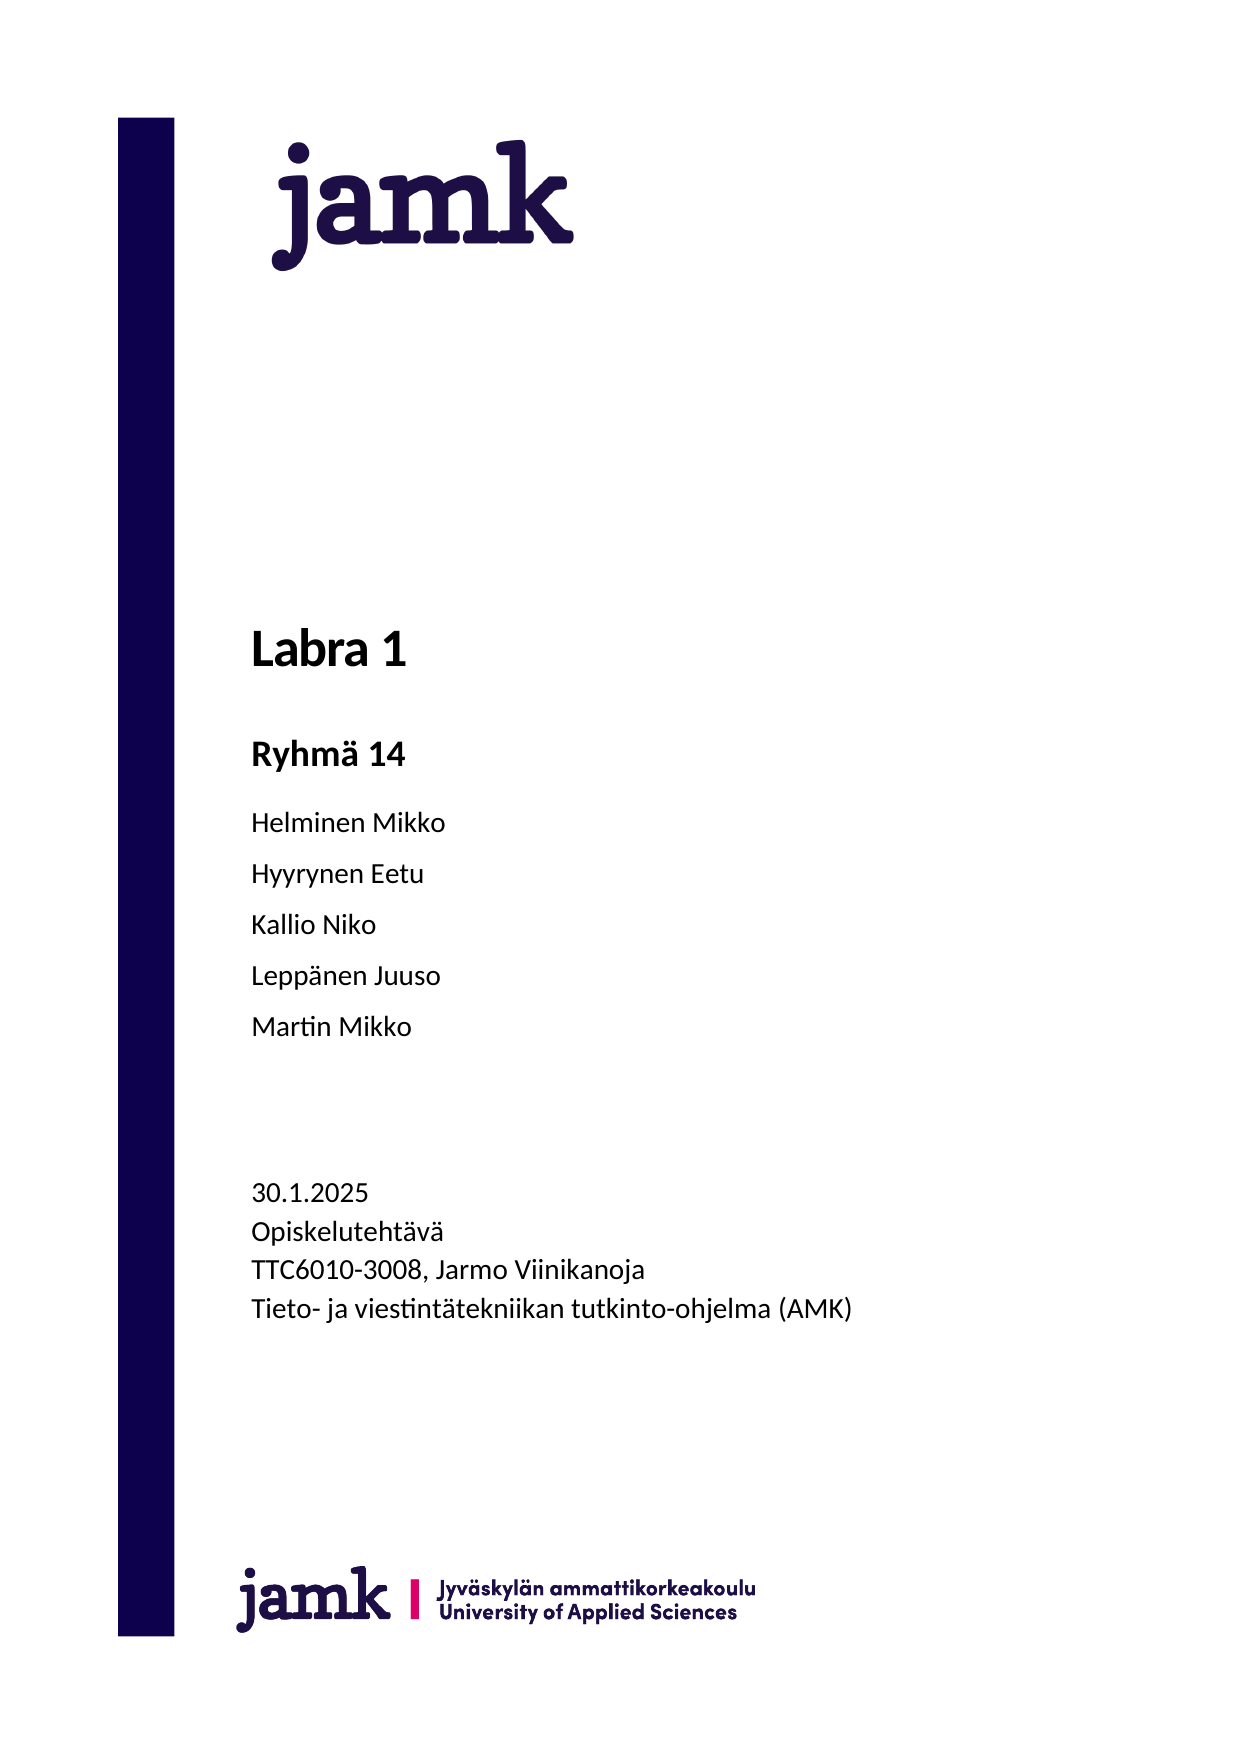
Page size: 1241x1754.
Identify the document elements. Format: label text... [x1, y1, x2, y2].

text Helminen Mikko [251, 804, 1122, 840]
picture [251, 117, 594, 289]
text Leppänen Juuso [251, 957, 1122, 993]
picture [236, 1566, 755, 1633]
text Ryhmä 14 [251, 730, 1122, 776]
text Hyyrynen Eetu [251, 855, 1122, 891]
text 30.1.2025 Opiskelutehtävä TTC6010-3008, Jarmo Viinikanoja Tieto- ja viestintätekniikan tutkinto-ohjelma (AMK) [251, 1059, 1122, 1325]
title Labra 1 [251, 614, 1122, 680]
text Kallio Niko [251, 906, 1122, 942]
text Martin Mikko [251, 1008, 1122, 1044]
